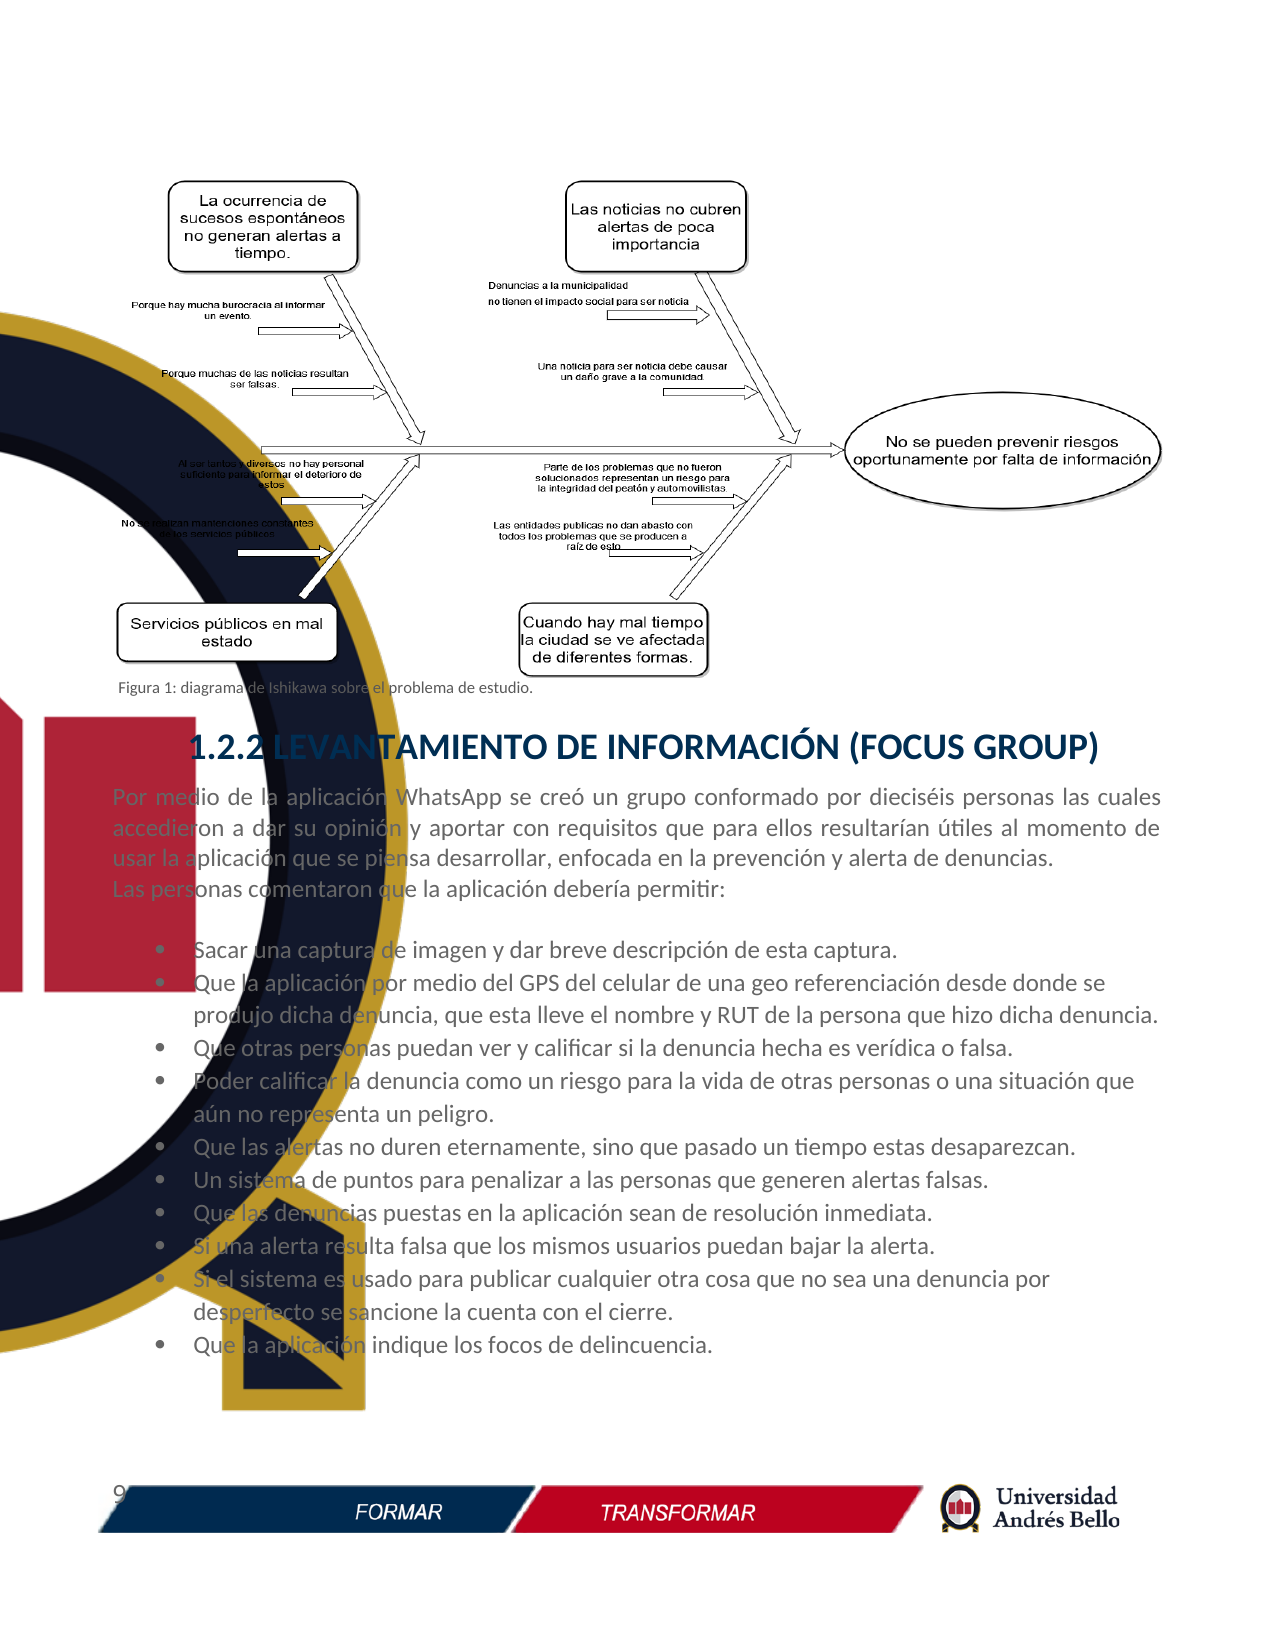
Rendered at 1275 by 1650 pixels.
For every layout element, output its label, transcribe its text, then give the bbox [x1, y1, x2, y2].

picture [97, 1483, 1120, 1533]
list Sacar una captura de imagen y dar breve descripción de esta captura. [156, 934, 1162, 964]
list Que las denuncias puestas en la aplicación sean de resolución inmediata. [156, 1197, 1162, 1228]
list Que las alertas no duren eternamente, sino que pasado un tiempo estas desaparezcan. [156, 1131, 1162, 1162]
text Por medio de la aplicación WhatsApp se creó un grupo conformado por dieciséis personas las cuales accedieron a dar su opinión y aportar con requisitos que para ellos resultarían útiles al momento de usar la aplicación que se piensa desarrollar, enfocada en la prevención y alerta de denuncias. [112, 781, 1162, 873]
list Que otras personas puedan ver y calificar si la denuncia hecha es verídica o falsa. [156, 1032, 1162, 1063]
list Un sistema de puntos para penalizar a las personas que generen alertas falsas. [156, 1164, 1162, 1195]
subtitle 1.2.2 LEVANTAMIENTO DE INFORMACIÓN (FOCUS GROUP) [112, 723, 1162, 769]
list Si el sistema es usado para publicar cualquier otra cosa que no sea una denuncia por desperfecto se sancione la cuenta con el cierre. [156, 1263, 1162, 1326]
list Si una alerta resulta falsa que los mismos usuarios puedan bajar la alerta. [156, 1230, 1162, 1261]
list Que la aplicación indique los focos de delincuencia. [156, 1329, 1162, 1359]
list Poder calificar la denuncia como un riesgo para la vida de otras personas o una situación que aún no representa un peligro. [156, 1065, 1162, 1129]
text Las personas comentaron que la aplicación debería permitir: [112, 873, 1162, 903]
picture [0, 299, 422, 1423]
list Que la aplicación por medio del GPS del celular de una geo referenciación desde donde se produjo dicha denuncia, que esta lleve el nombre y RUT de la persona que hizo dicha denuncia. [156, 967, 1162, 1030]
picture [114, 180, 1163, 678]
